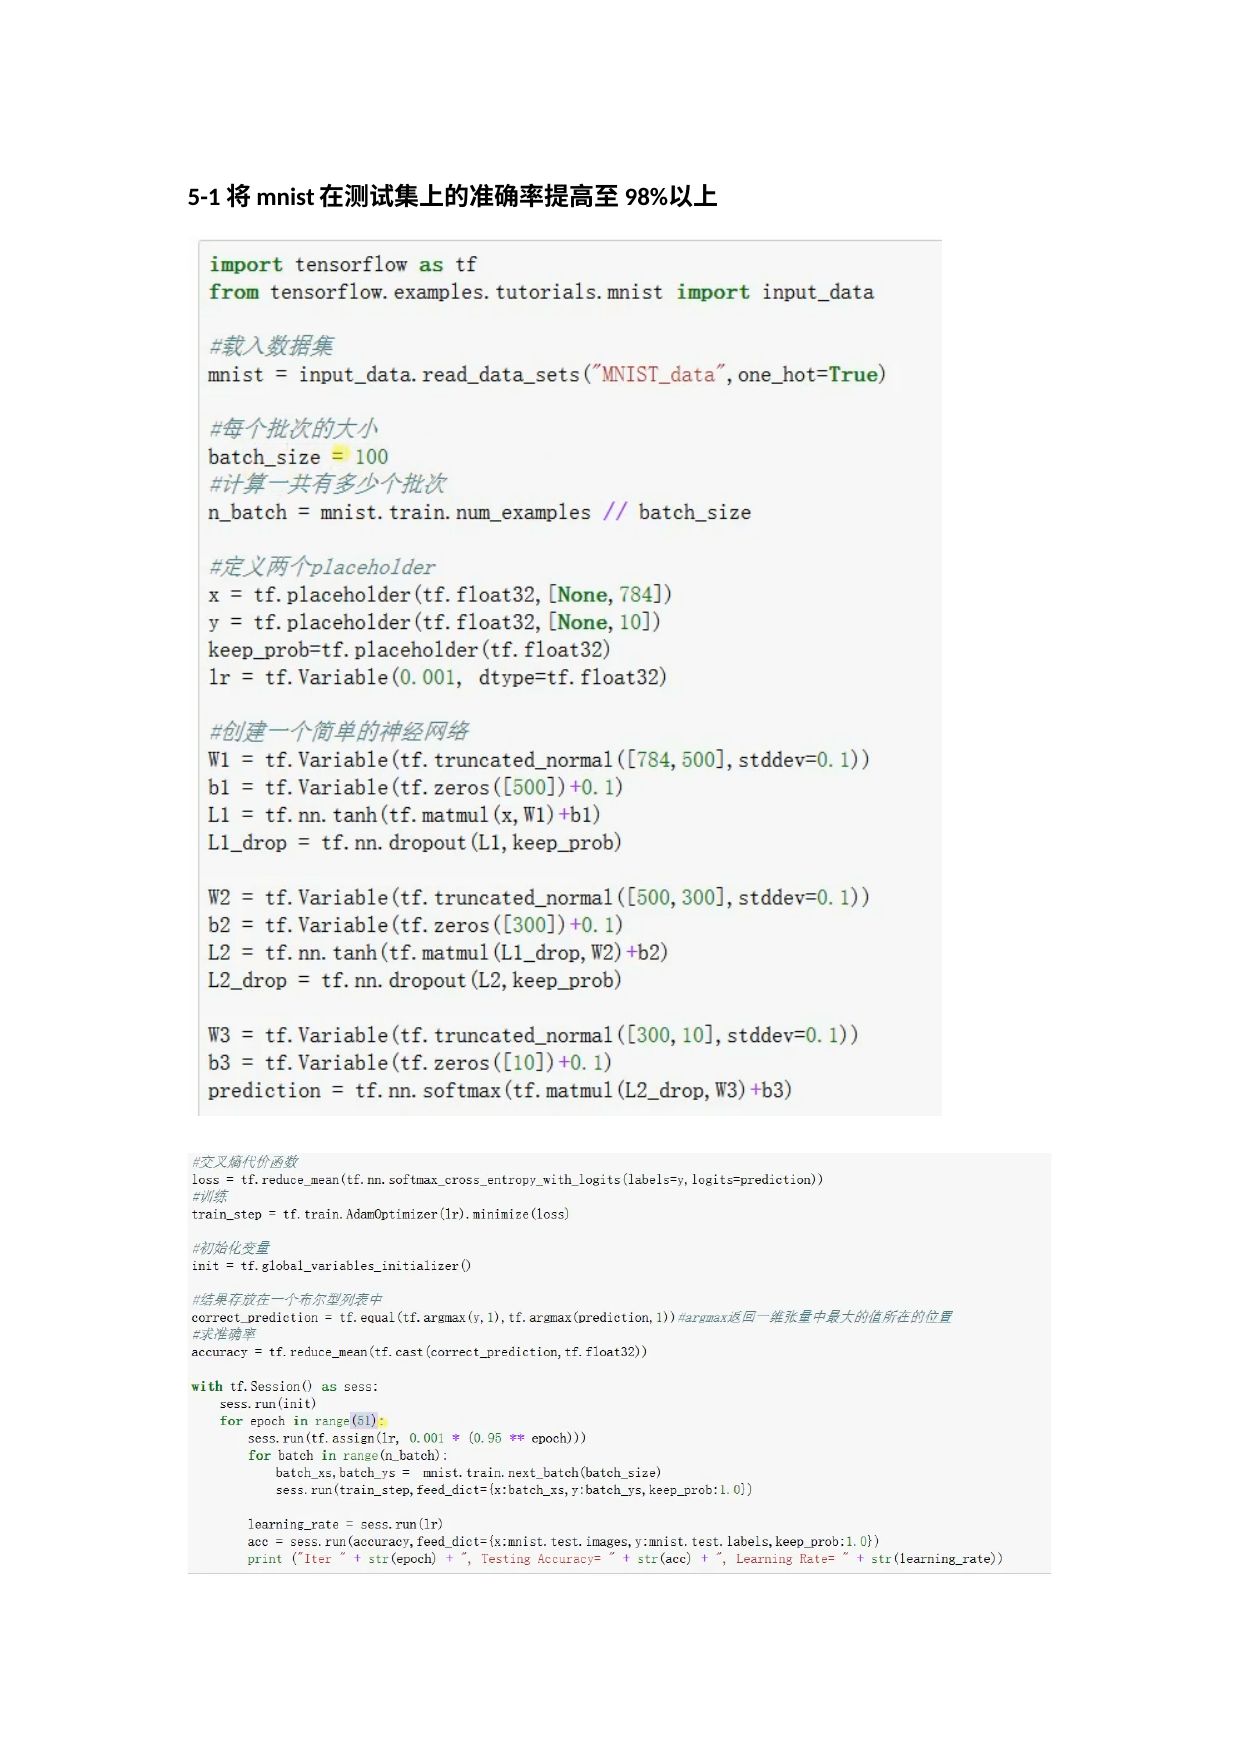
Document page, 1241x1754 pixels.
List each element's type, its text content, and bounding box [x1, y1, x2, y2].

text 5-1 将mnist在测试集上的准确率提高至98%以上 [187, 162, 1053, 227]
picture [187, 236, 942, 1116]
picture [187, 1153, 1052, 1576]
